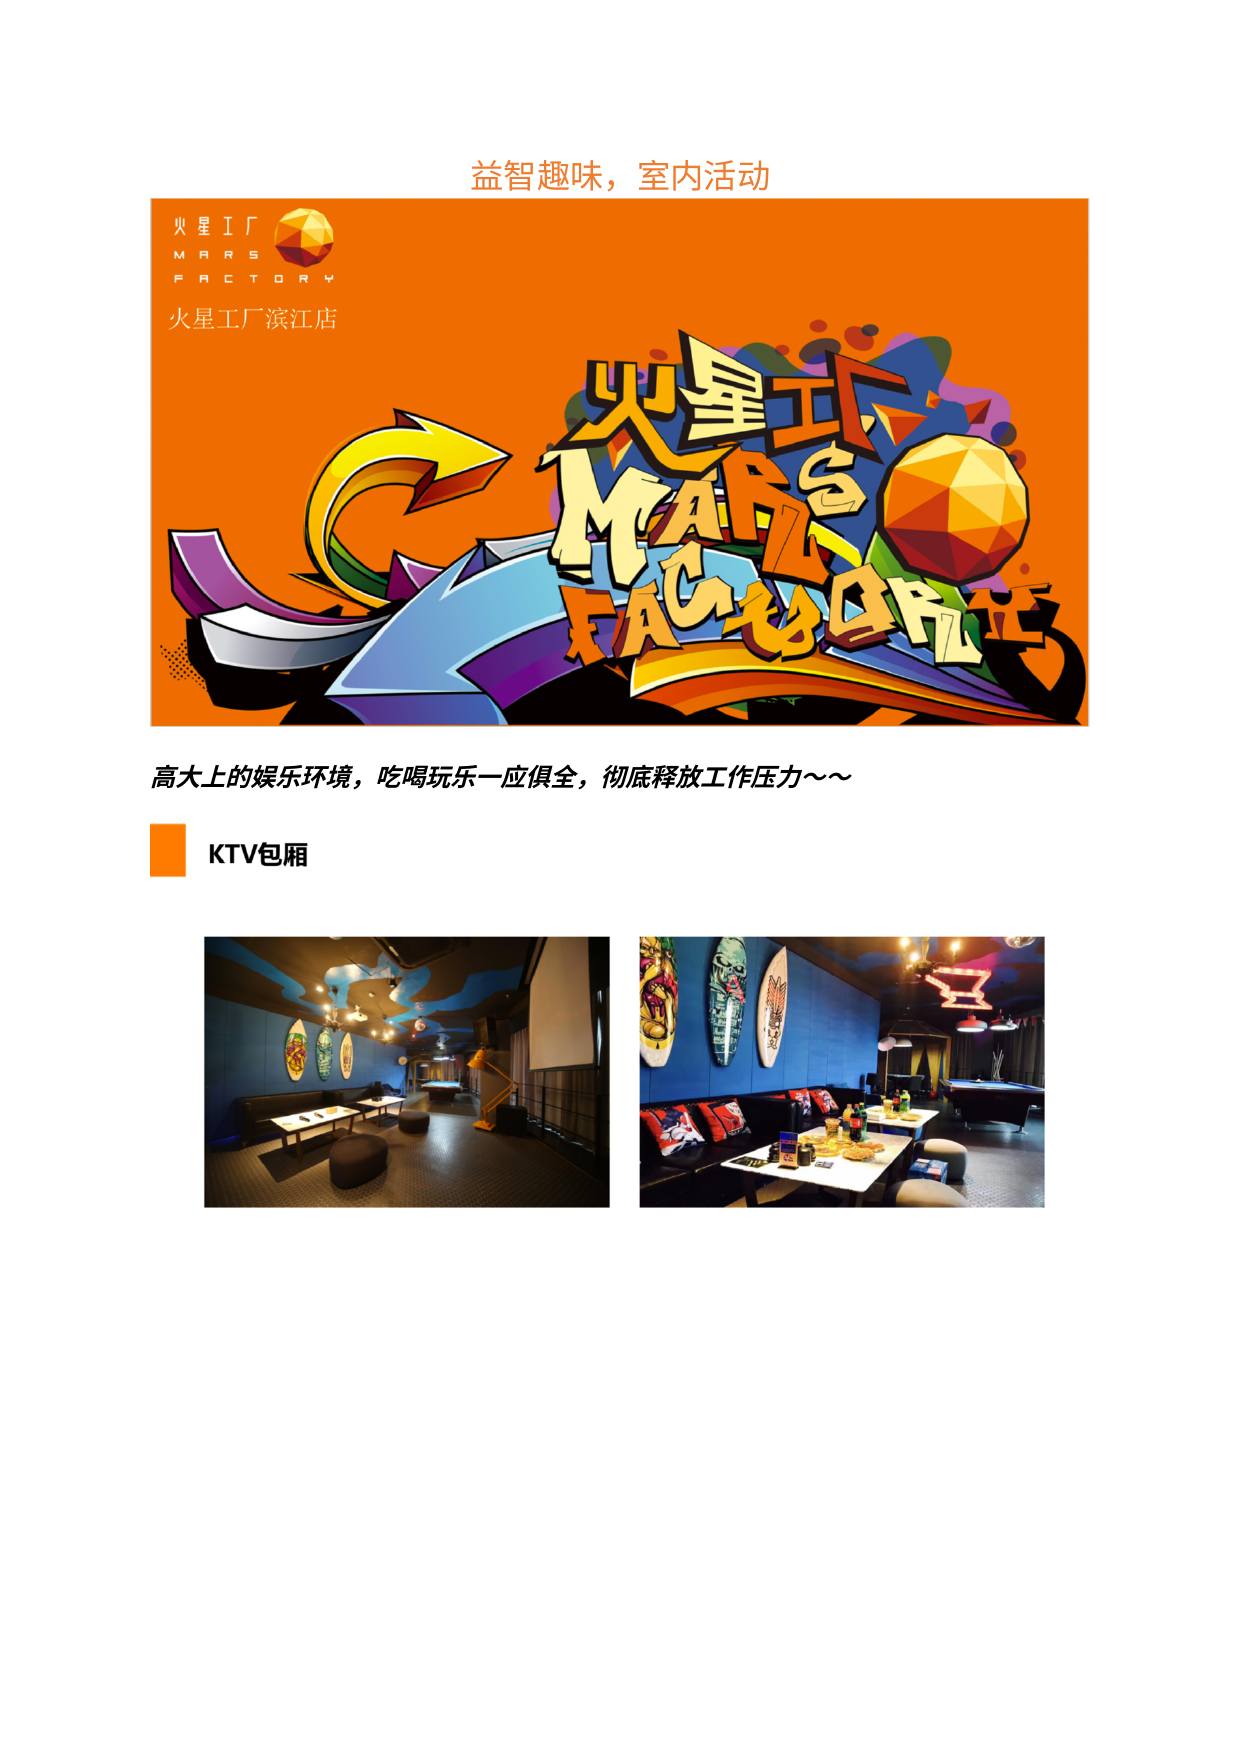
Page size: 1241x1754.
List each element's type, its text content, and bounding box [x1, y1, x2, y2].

text 益智趣味，室内活动 [150, 150, 1090, 198]
picture [150, 823, 1090, 1212]
text 高大上的娱乐环境，吃喝玩乐一应俱全，彻底释放工作压力～～ [150, 757, 1090, 793]
picture [150, 198, 1090, 727]
